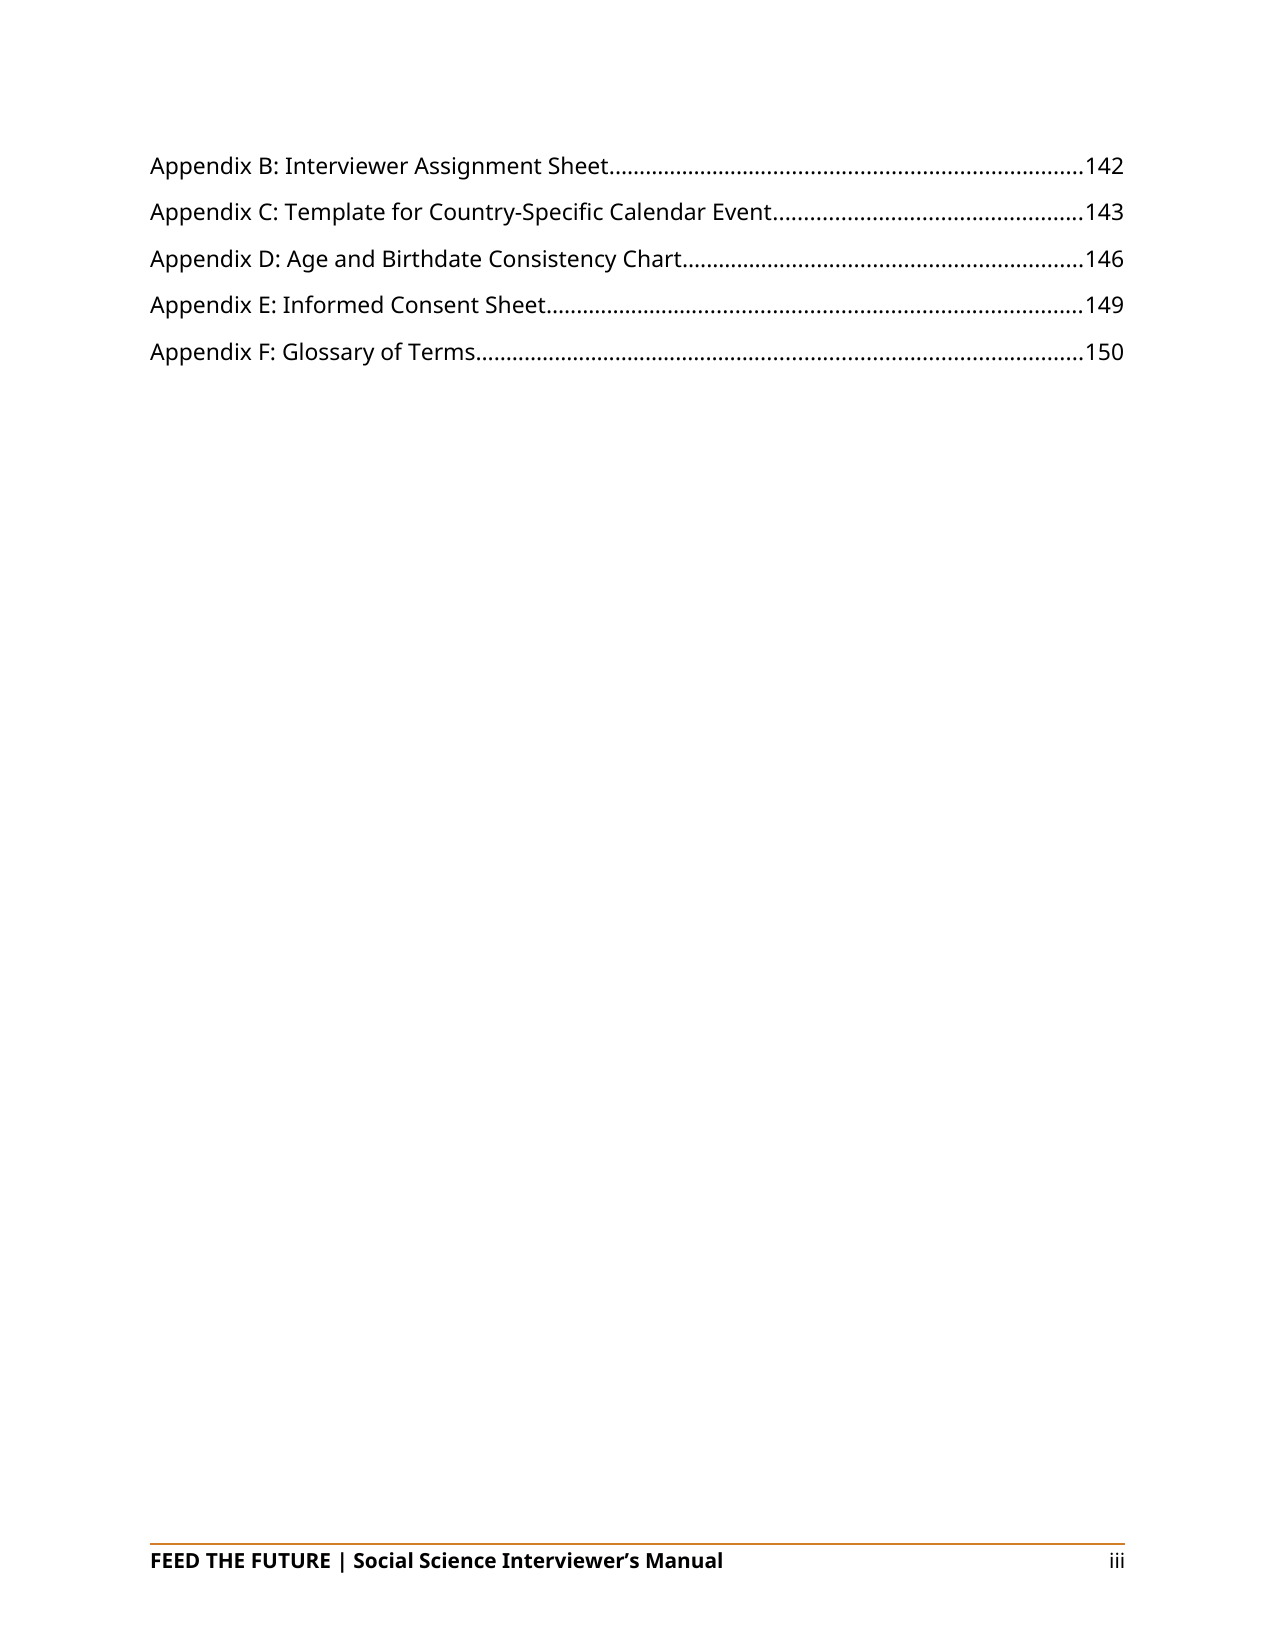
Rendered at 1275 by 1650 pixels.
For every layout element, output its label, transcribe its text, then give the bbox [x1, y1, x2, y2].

text Appendix E: Informed Consent Sheet 149 [150, 289, 1125, 320]
text Appendix F: Glossary of Terms 150 [150, 335, 1125, 367]
text Appendix C: Template for Country-Specific Calendar Event 143 [150, 196, 1125, 228]
text Appendix D: Age and Birthdate Consistency Chart 146 [150, 243, 1125, 274]
text Appendix B: Interviewer Assignment Sheet 142 [150, 150, 1125, 181]
